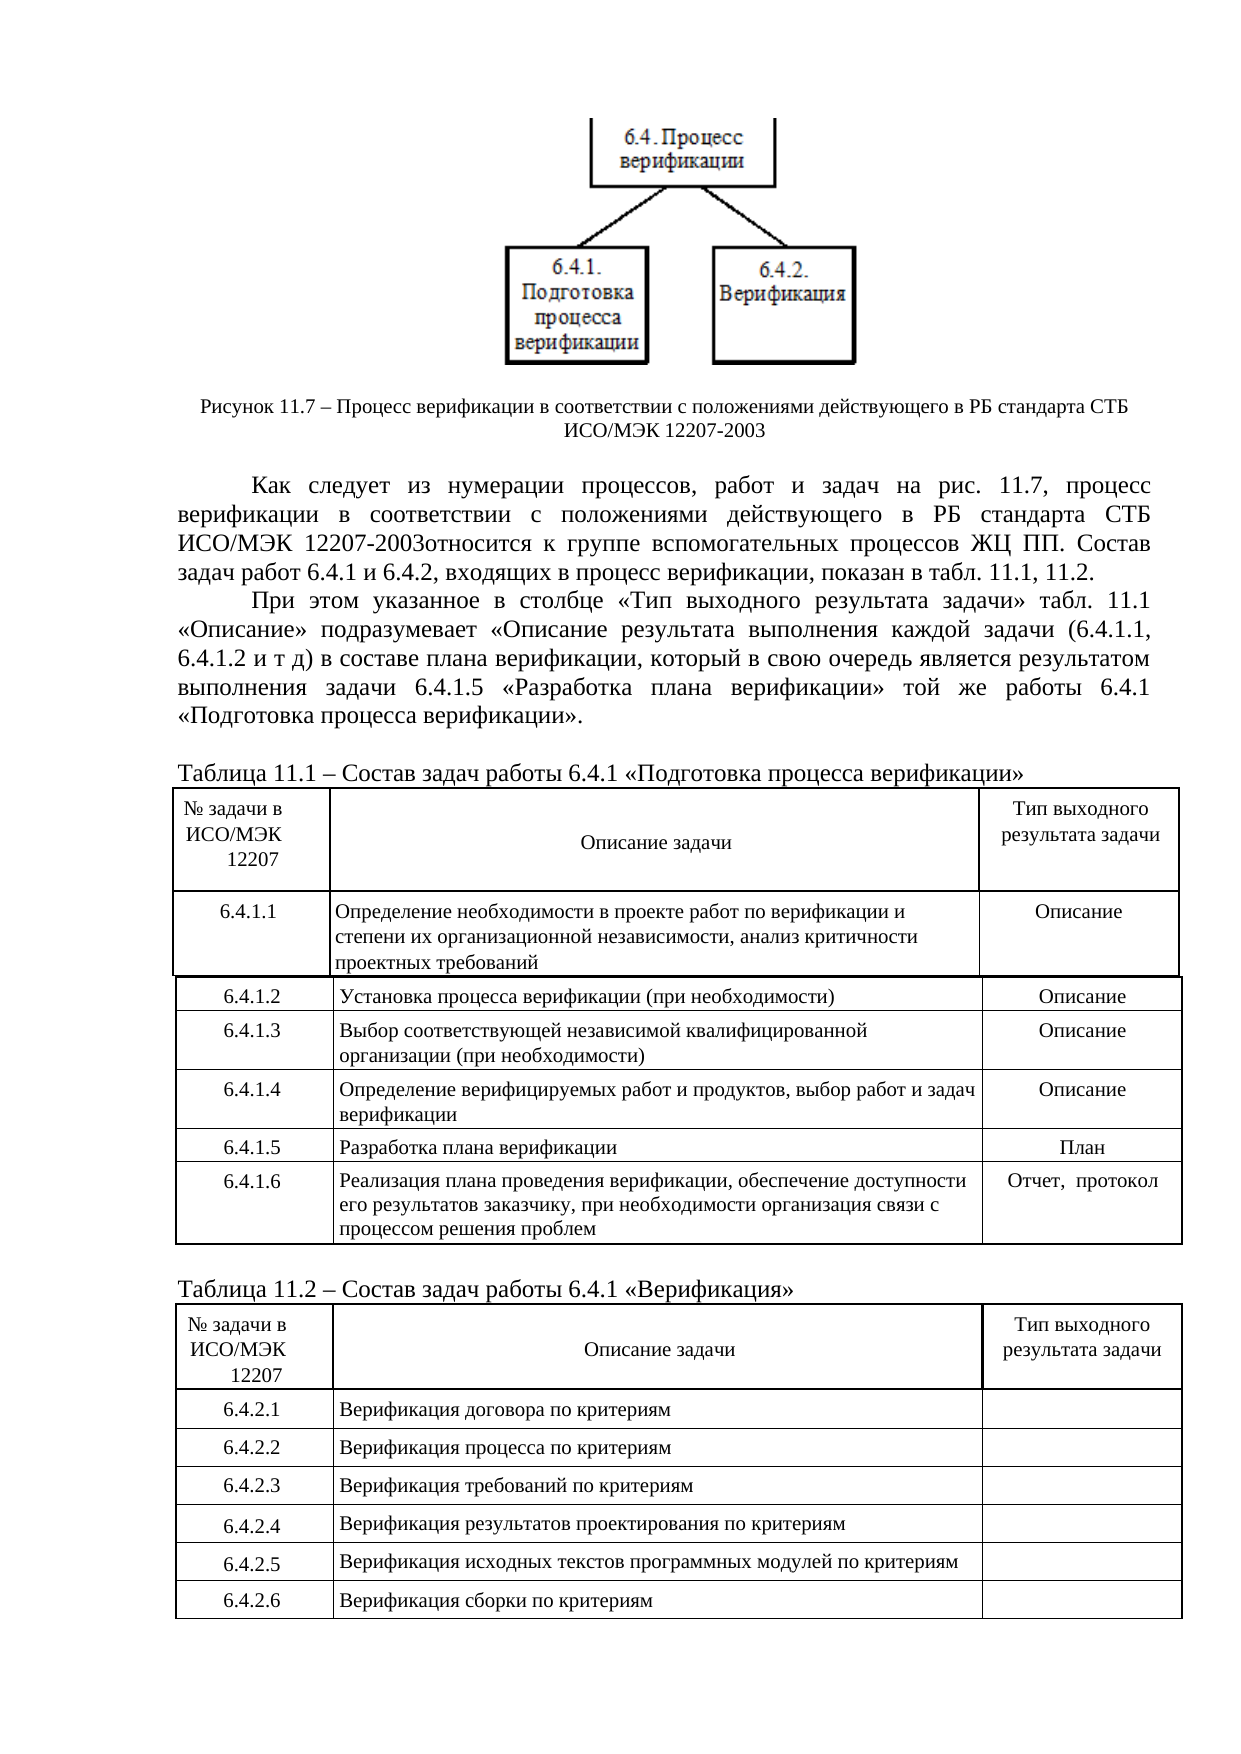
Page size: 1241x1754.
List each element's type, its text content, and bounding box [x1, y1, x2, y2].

table_cell 6.4.2.4 [177, 1505, 333, 1542]
table_cell Определение верифицируемых работ и продуктов, выбор работ и задач верификации [334, 1070, 982, 1128]
table_cell 6.4.1.3 [177, 1011, 333, 1069]
table_header Тип выходного результата задачи [980, 789, 1178, 889]
table_cell 6.4.2.3 [177, 1467, 333, 1504]
table_cell 6.4.2.5 [177, 1543, 333, 1580]
table_cell Описание [983, 1070, 1181, 1128]
table_cell [983, 1467, 1181, 1504]
text Как следует из нумерации процессов, работ и задач на рис. 11.7, процесс верификации в соответствии с положениями действующего в РБ стандарта СТБ ИСО/МЭК 12207-2003относится к группе вспомогательных процессов ЖЦ ПП. Состав задач работ 6.4.1 и 6.4.2, входящих в процесс верификации, показан в табл. 11.1, 11.2. [177, 471, 1152, 586]
table_cell 6.4.1.5 [177, 1129, 333, 1161]
table_cell [983, 1390, 1181, 1427]
text При этом указанное в столбце «Тип выходного результата задачи» табл. 11.1 «Описание» подразумевает «Описание результата выполнения каждой задачи (6.4.1.1, 6.4.1.2 и т д) в составе плана верификации, который в свою очередь является результатом выполнения задачи 6.4.1.5 «Разработка плана верификации» той же работы 6.4.1 «Подготовка процесса верификации». [177, 586, 1152, 729]
table_cell Верификация требований по критериям [334, 1467, 982, 1504]
table_cell Описание [983, 1011, 1181, 1069]
text Рисунок 11.7 – Процесс верификации в соответствии с положениями действующего в РБ стандарта СТБ ИСО/МЭК 12207-2003 [177, 394, 1152, 442]
table_cell Разработка плана верификации [334, 1129, 982, 1161]
text Таблица 11.1 – Состав задач работы 6.4.1 «Подготовка процесса верификации» [177, 758, 1152, 787]
table_cell Верификация результатов проектирования по критериям [334, 1505, 982, 1542]
picture [466, 118, 863, 365]
table_cell Отчет, протокол [983, 1162, 1181, 1243]
table_header Описание задачи [331, 789, 978, 889]
table_cell Описание [980, 892, 1178, 975]
table_cell [983, 1581, 1181, 1618]
table_cell [983, 1429, 1181, 1466]
table_header 6.4.1.2 [177, 978, 333, 1010]
table_cell Выбор соответствующей независимой квалифицированной организации (при необходимости) [334, 1011, 982, 1069]
table_cell 6.4.2.1 [177, 1390, 333, 1427]
table_cell Определение необходимости в проекте работ по верификации и степени их организационной независимости, анализ критичности проектных требований [331, 892, 979, 975]
table_cell 6.4.2.2 [177, 1429, 333, 1466]
table_cell Верификация исходных текстов программных модулей по критериям [334, 1543, 982, 1580]
table_cell 6.4.1.6 [177, 1162, 333, 1243]
table_cell Верификация процесса по критериям [334, 1429, 982, 1466]
table_cell [983, 1505, 1181, 1542]
table_header Тип выходного результата задачи [984, 1305, 1181, 1388]
table_cell Верификация сборки по критериям [334, 1581, 982, 1618]
table_cell План [983, 1129, 1181, 1161]
table_cell 6.4.1.4 [177, 1070, 333, 1128]
table_header Описание [983, 978, 1181, 1010]
text Таблица 11.2 – Состав задач работы 6.4.1 «Верификация» [177, 1274, 1152, 1303]
table_cell 6.4.1.1 [174, 892, 329, 975]
table_header № задачи в ИСО/МЭК 12207 [174, 789, 329, 889]
table_cell Реализация плана проведения верификации, обеспечение доступности его результатов заказчику, при необходимости организация связи с процессом решения проблем [334, 1162, 982, 1243]
table_cell Верификация договора по критериям [334, 1390, 982, 1427]
table_header Описание задачи [334, 1305, 981, 1388]
table_header № задачи в ИСО/МЭК 12207 [177, 1305, 332, 1388]
table_cell [983, 1543, 1181, 1580]
table_header Установка процесса верификации (при необходимости) [334, 978, 982, 1010]
table_cell 6.4.2.6 [177, 1581, 333, 1618]
